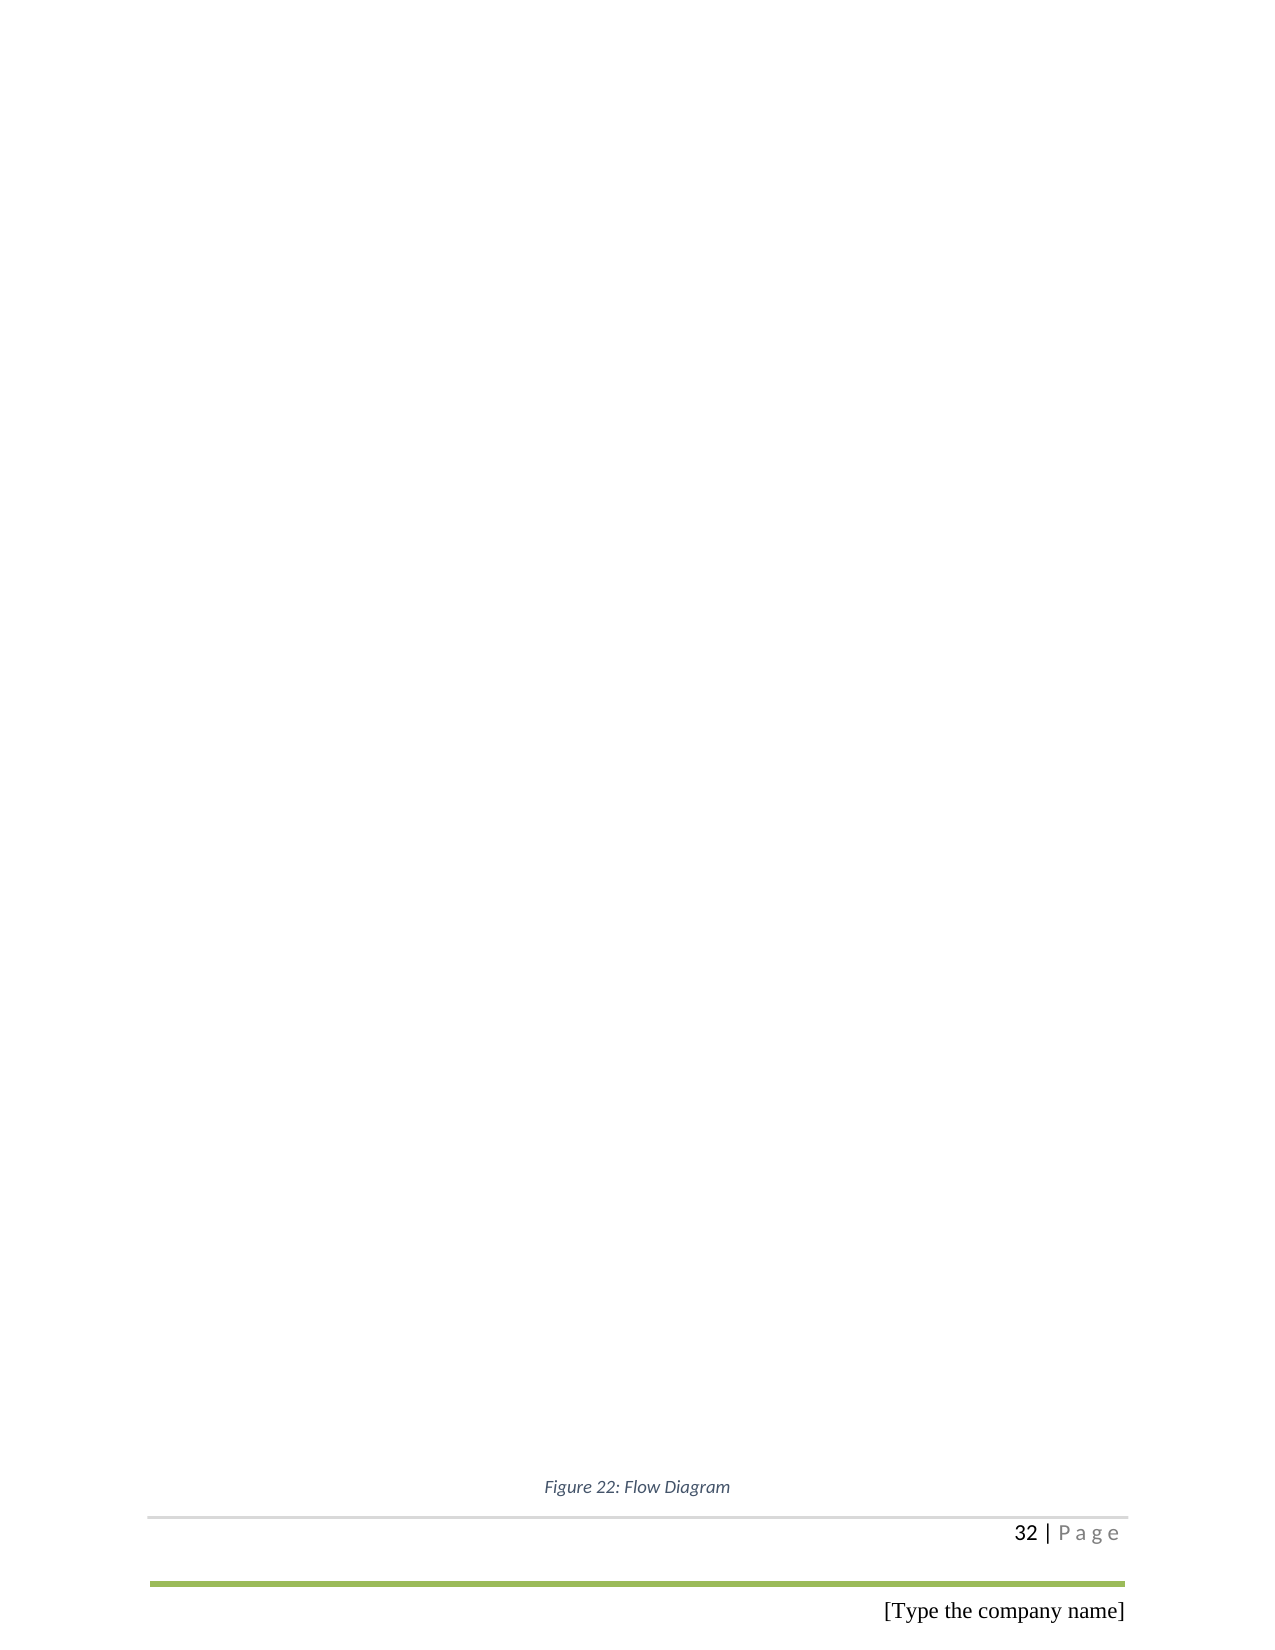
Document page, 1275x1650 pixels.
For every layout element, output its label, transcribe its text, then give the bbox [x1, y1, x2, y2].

text 32 | P a g e [150, 1518, 1119, 1547]
text Figure 22: Flow Diagram [150, 1475, 1125, 1498]
